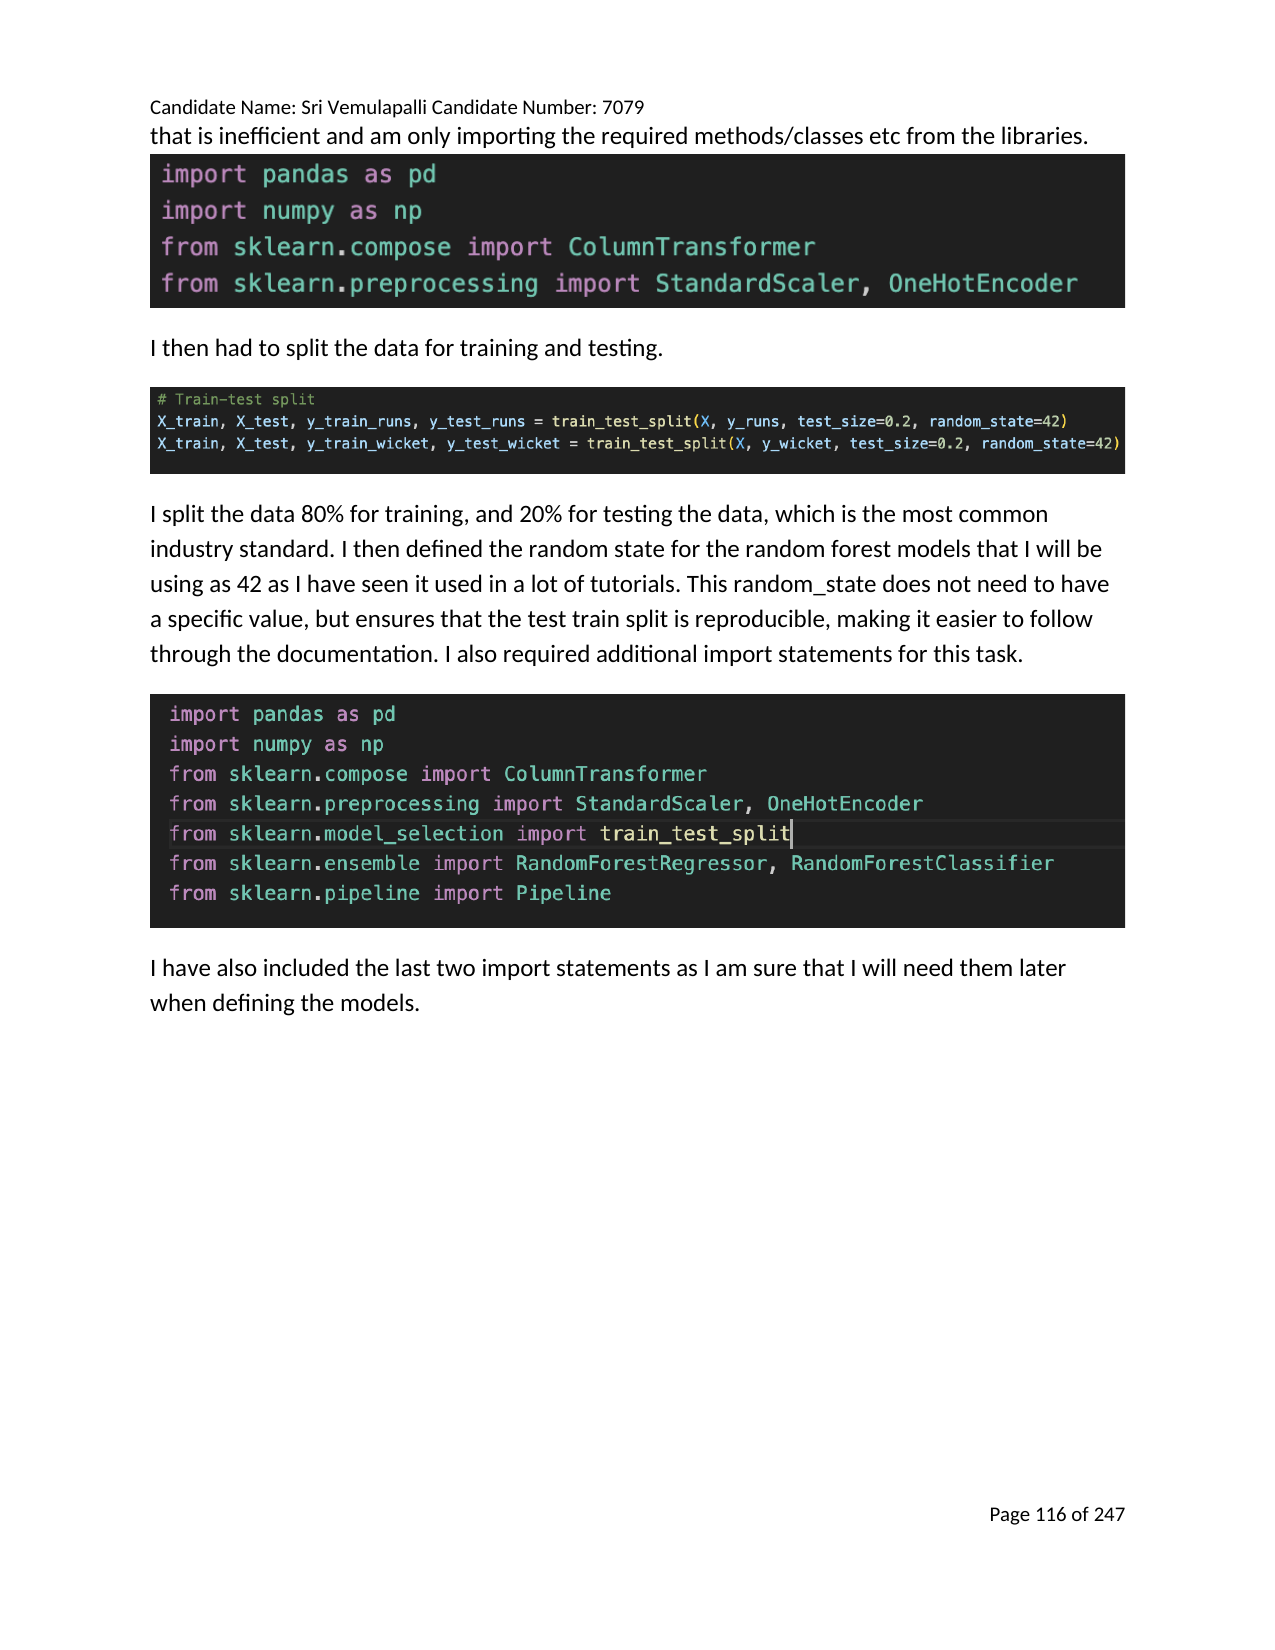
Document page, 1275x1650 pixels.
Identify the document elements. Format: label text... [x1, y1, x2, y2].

text I split the data 80% for training, and 20% for testing the data, which is the most common industry standard. I then defined the random state for the random forest models that I will be using as 42 as I have seen it used in a lot of tutorials. This random_state does not need to have a specific value, but ensures that the test train split is reproducible, making it easier to follow through the documentation. I also required additional import statements for this task. [150, 498, 1125, 669]
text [150, 120, 1125, 154]
picture [150, 694, 1125, 928]
picture [150, 154, 1125, 308]
picture [150, 387, 1125, 474]
text I then had to split the data for training and testing. [150, 332, 1125, 362]
text I have also included the last two import statements as I am sure that I will need them later when defining the models. [150, 952, 1125, 1018]
